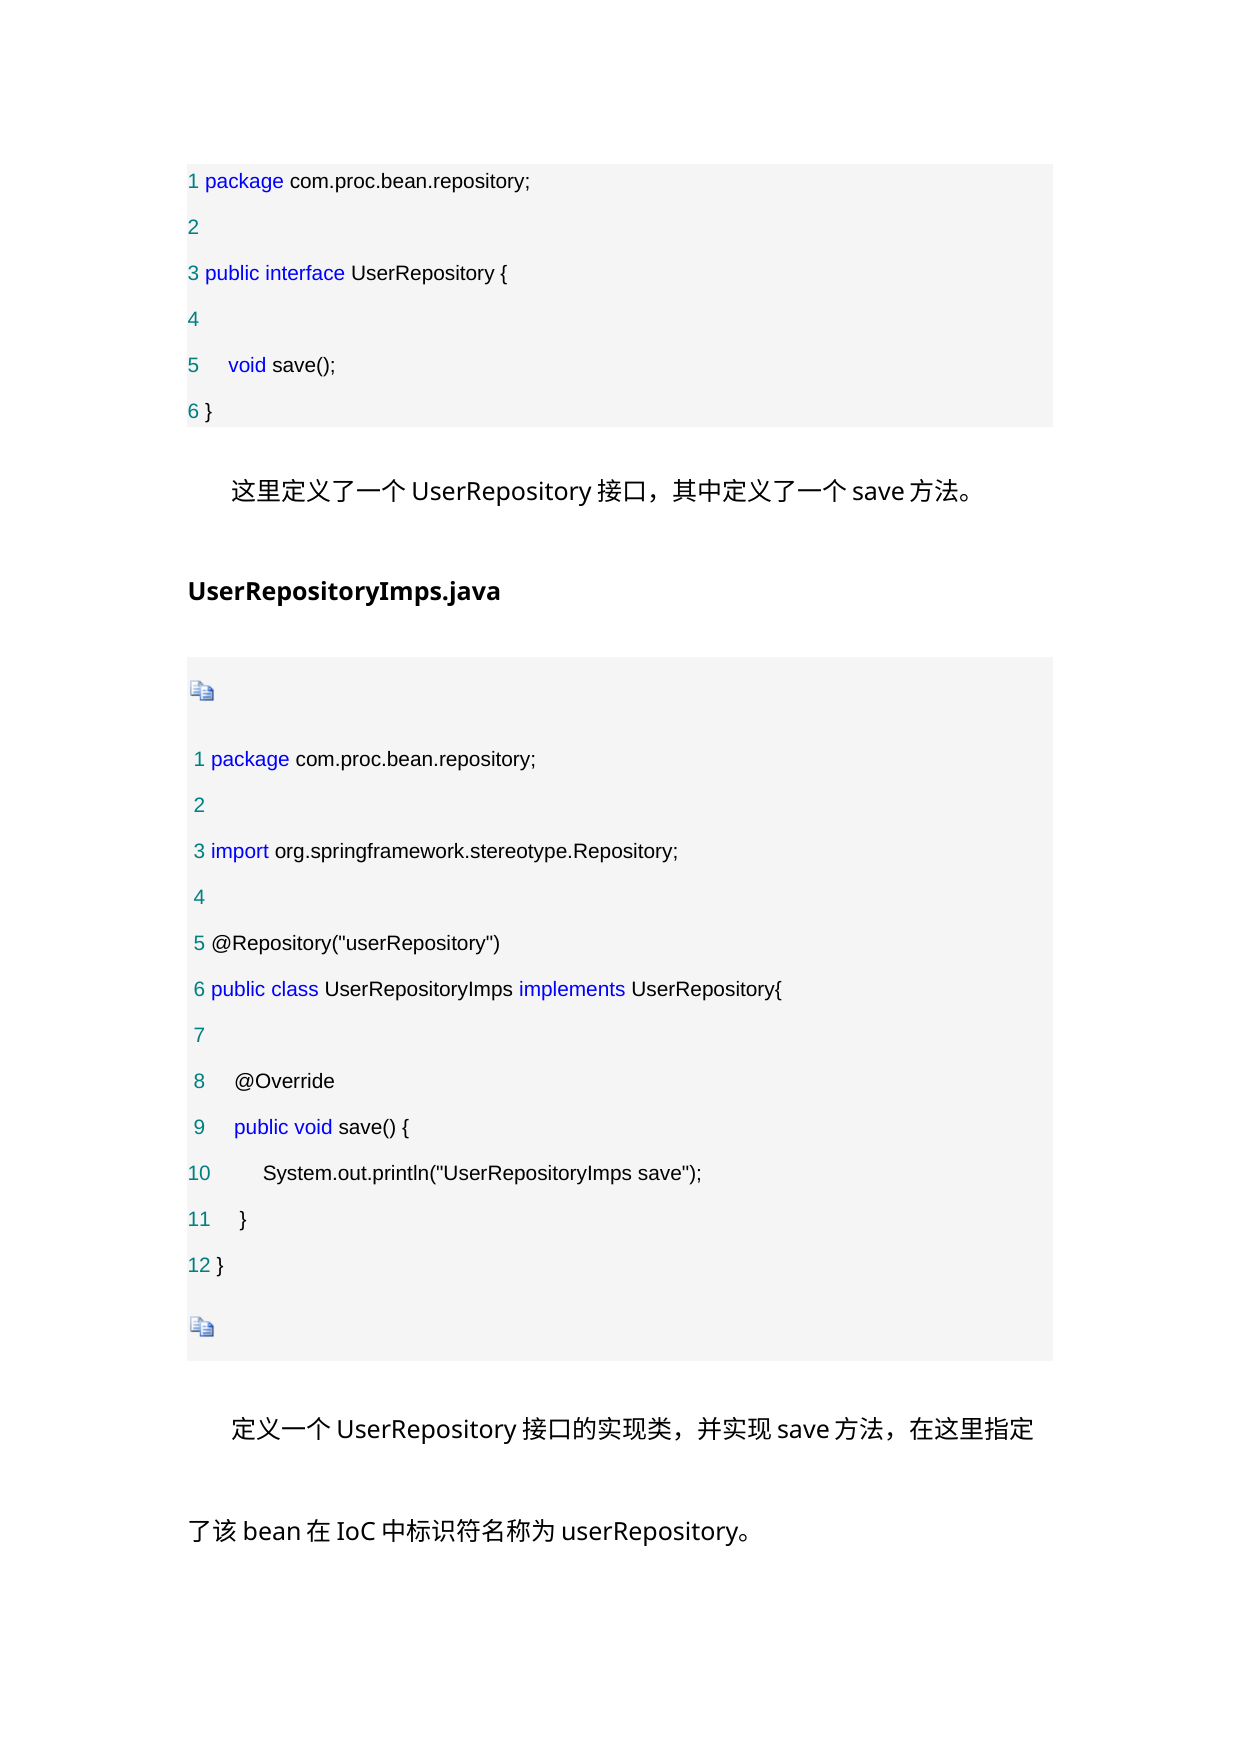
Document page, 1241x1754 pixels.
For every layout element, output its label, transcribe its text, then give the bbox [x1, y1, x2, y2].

picture [187, 674, 219, 706]
text 12 } [187, 1247, 1053, 1281]
text UserRepositoryImps.java [187, 557, 1053, 625]
picture [187, 1310, 219, 1342]
text 定义一个UserRepository接口的实现类，并实现save方法，在这里指定了该bean在IoC中标识符名称为userRepository。 [187, 1394, 1053, 1564]
text 3 public interface UserRepository { [187, 256, 1053, 290]
text 1 package com.proc.bean.repository; [187, 164, 1053, 198]
text 8 @Override [187, 1064, 1053, 1098]
text 10 System.out.println("UserRepositoryImps save"); [187, 1156, 1053, 1189]
text 这里定义了一个UserRepository接口，其中定义了一个save方法。 [187, 455, 1053, 523]
text 1 package com.proc.bean.repository; [187, 742, 1053, 776]
text 9 public void save() { [187, 1110, 1053, 1144]
text 2 [187, 788, 1053, 822]
text 5 void save(); [187, 348, 1053, 382]
text 3 import org.springframework.stereotype.Repository; [187, 834, 1053, 868]
text 4 [187, 302, 1053, 336]
text 4 [187, 880, 1053, 914]
text 2 [187, 210, 1053, 244]
text 6 public class UserRepositoryImps implements UserRepository{ [187, 972, 1053, 1006]
text 7 [187, 1018, 1053, 1052]
text 11 } [187, 1202, 1053, 1236]
text 6 } [187, 393, 1053, 427]
text 5 @Repository("userRepository") [187, 926, 1053, 960]
